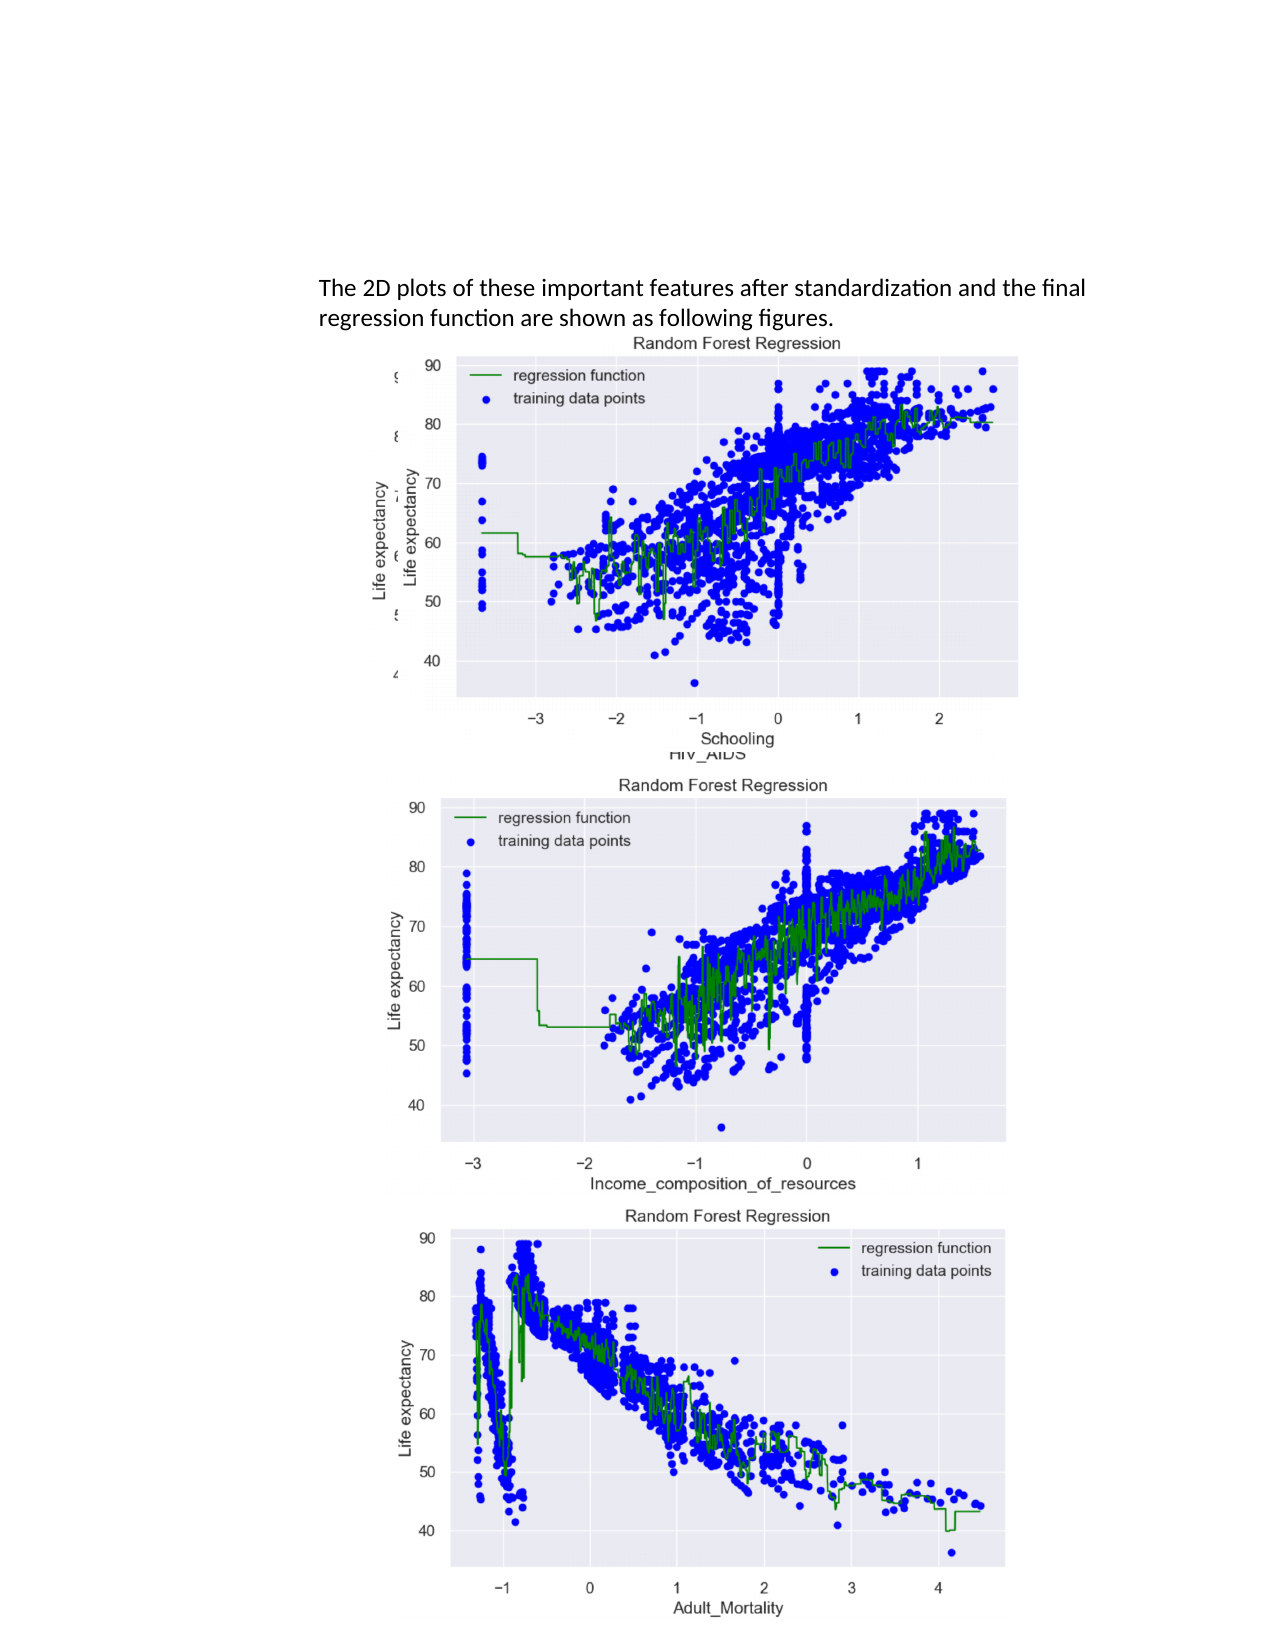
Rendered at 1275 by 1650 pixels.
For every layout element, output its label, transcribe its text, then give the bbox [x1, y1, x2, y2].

picture [367, 333, 1024, 767]
picture [382, 775, 1012, 1197]
picture [393, 1206, 1011, 1621]
text The 2D plots of these important features after standardization and the final regression function are shown as following figures. [319, 272, 1087, 333]
